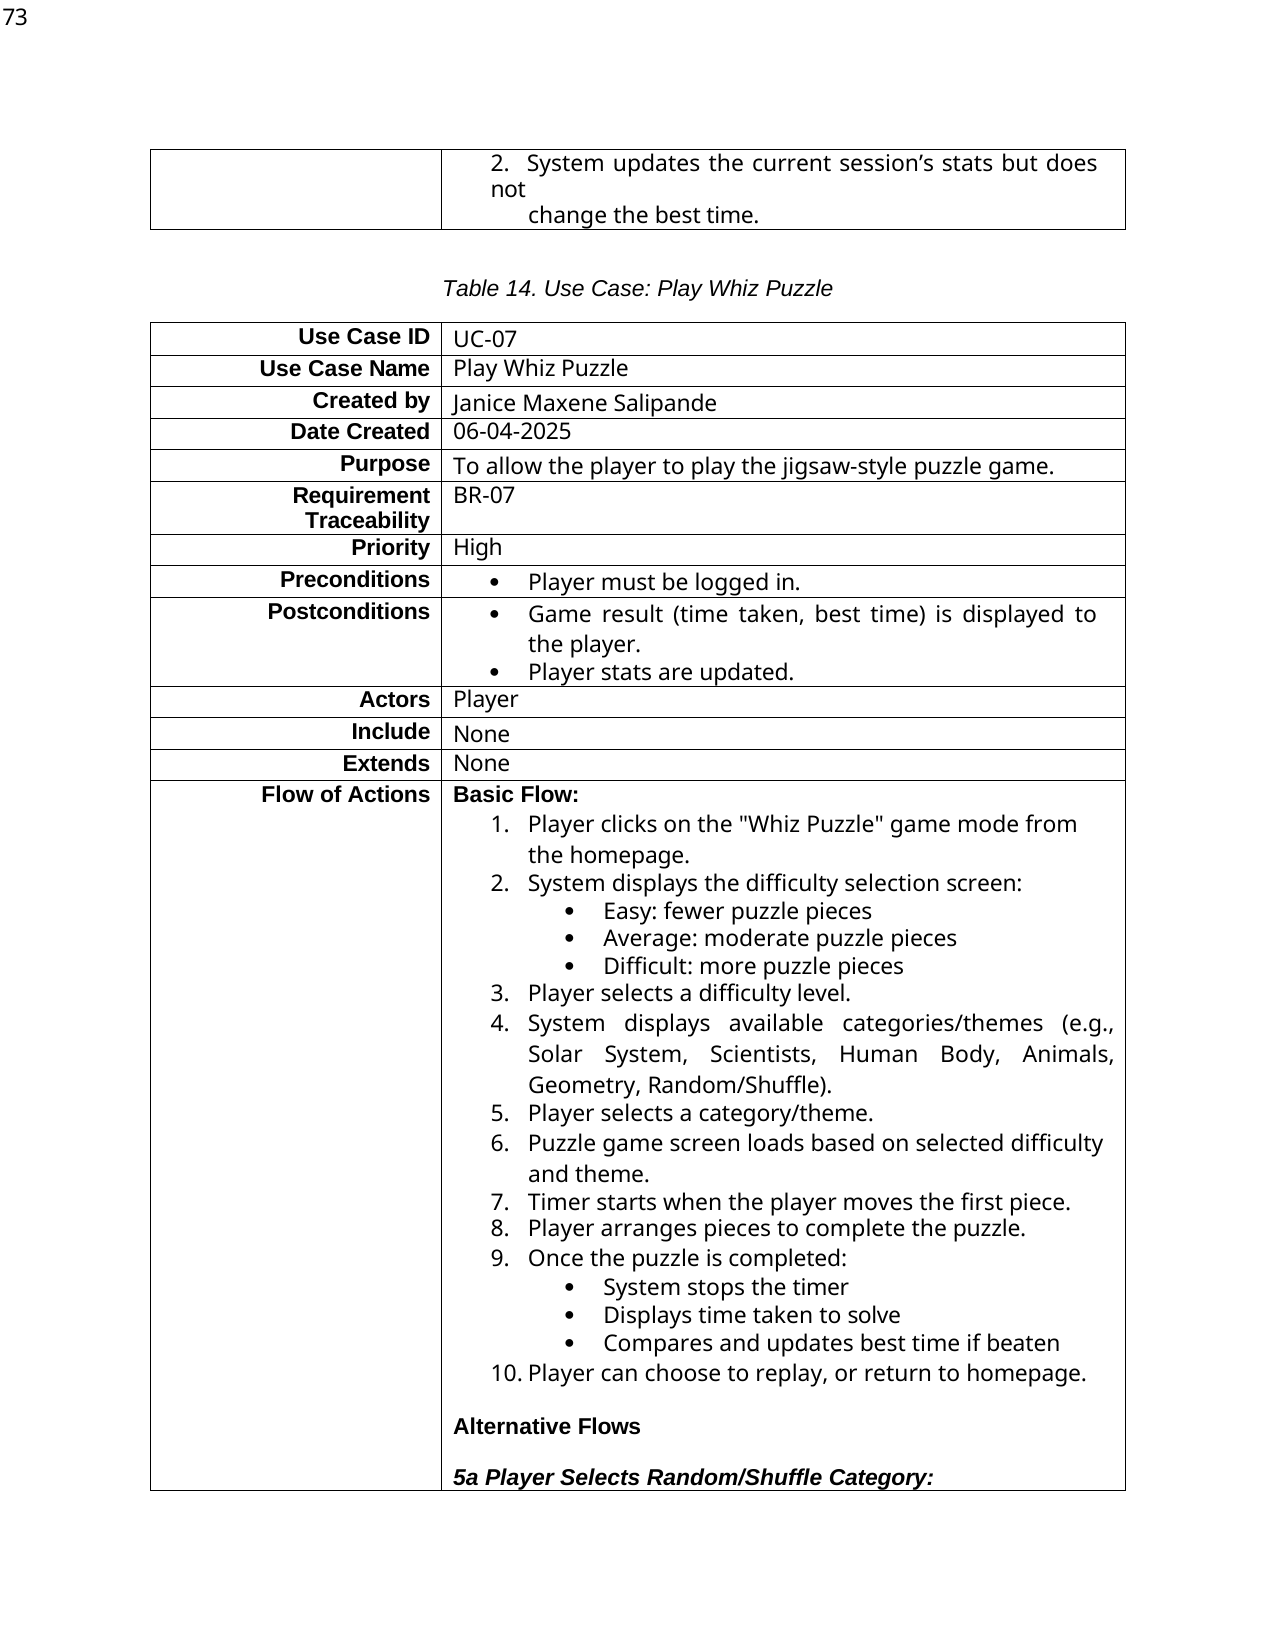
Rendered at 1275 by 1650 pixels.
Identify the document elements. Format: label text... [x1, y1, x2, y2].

table_cell High [442, 535, 1125, 565]
table_cell Requirement Traceability [151, 482, 441, 534]
table_cell Game result (time taken, best time) is displayed to the player. Player stats are updated. [442, 598, 1125, 686]
text Table 14. Use Case: Play Whiz Puzzle [191, 275, 1084, 301]
table_header Use Case ID [151, 323, 441, 354]
table_cell Player must be logged in. [442, 566, 1125, 597]
table_cell Basic Flow: Player clicks on the "Whiz Puzzle" game mode from the homepage. System displays the difficulty selection screen: Easy: fewer puzzle pieces Average: moderate puzzle pieces Difficult: more puzzle pieces Player selects a difficulty level. System displays available categories/themes (e.g., Solar System, Scientists, Human Body, Animals, Geometry, Random/Shuffle). Player selects a category/theme. Puzzle game screen loads based on selected difficulty and theme. Timer starts when the player moves the first piece. Player arranges pieces to complete the puzzle. Once the puzzle is completed: System stops the timer Displays time taken to solve Compares and updates best time if beaten Player can choose to replay, or return to homepage. Alternative Flows 5a Player Selects Random/Shuffle Category: [442, 781, 1125, 1490]
table_cell 06-04-2025 [442, 419, 1125, 449]
table_cell Preconditions [151, 566, 441, 597]
table_cell Use Case Name [151, 356, 441, 386]
table_cell Actors [151, 687, 441, 717]
table_cell To allow the player to play the jigsaw-style puzzle game. [442, 450, 1125, 481]
table_cell None [442, 718, 1125, 749]
table_cell Extends [151, 750, 441, 780]
table_cell Postconditions [151, 598, 441, 686]
table_cell BR-07 [442, 482, 1125, 534]
table_cell Created by [151, 387, 441, 418]
table_header 2. System updates the current session’s stats but does not change the best time. [442, 150, 1125, 229]
table_cell Play Whiz Puzzle [442, 356, 1125, 386]
table_cell Janice Maxene Salipande [442, 387, 1125, 418]
table_header UC-07 [442, 323, 1125, 354]
table_cell Priority [151, 535, 441, 565]
table_cell Date Created [151, 419, 441, 449]
table_cell Flow of Actions [151, 781, 441, 1490]
table_cell Include [151, 718, 441, 749]
table_cell Player [442, 687, 1125, 717]
table_cell Purpose [151, 450, 441, 481]
table_header [151, 150, 441, 229]
table_cell None [442, 750, 1125, 780]
